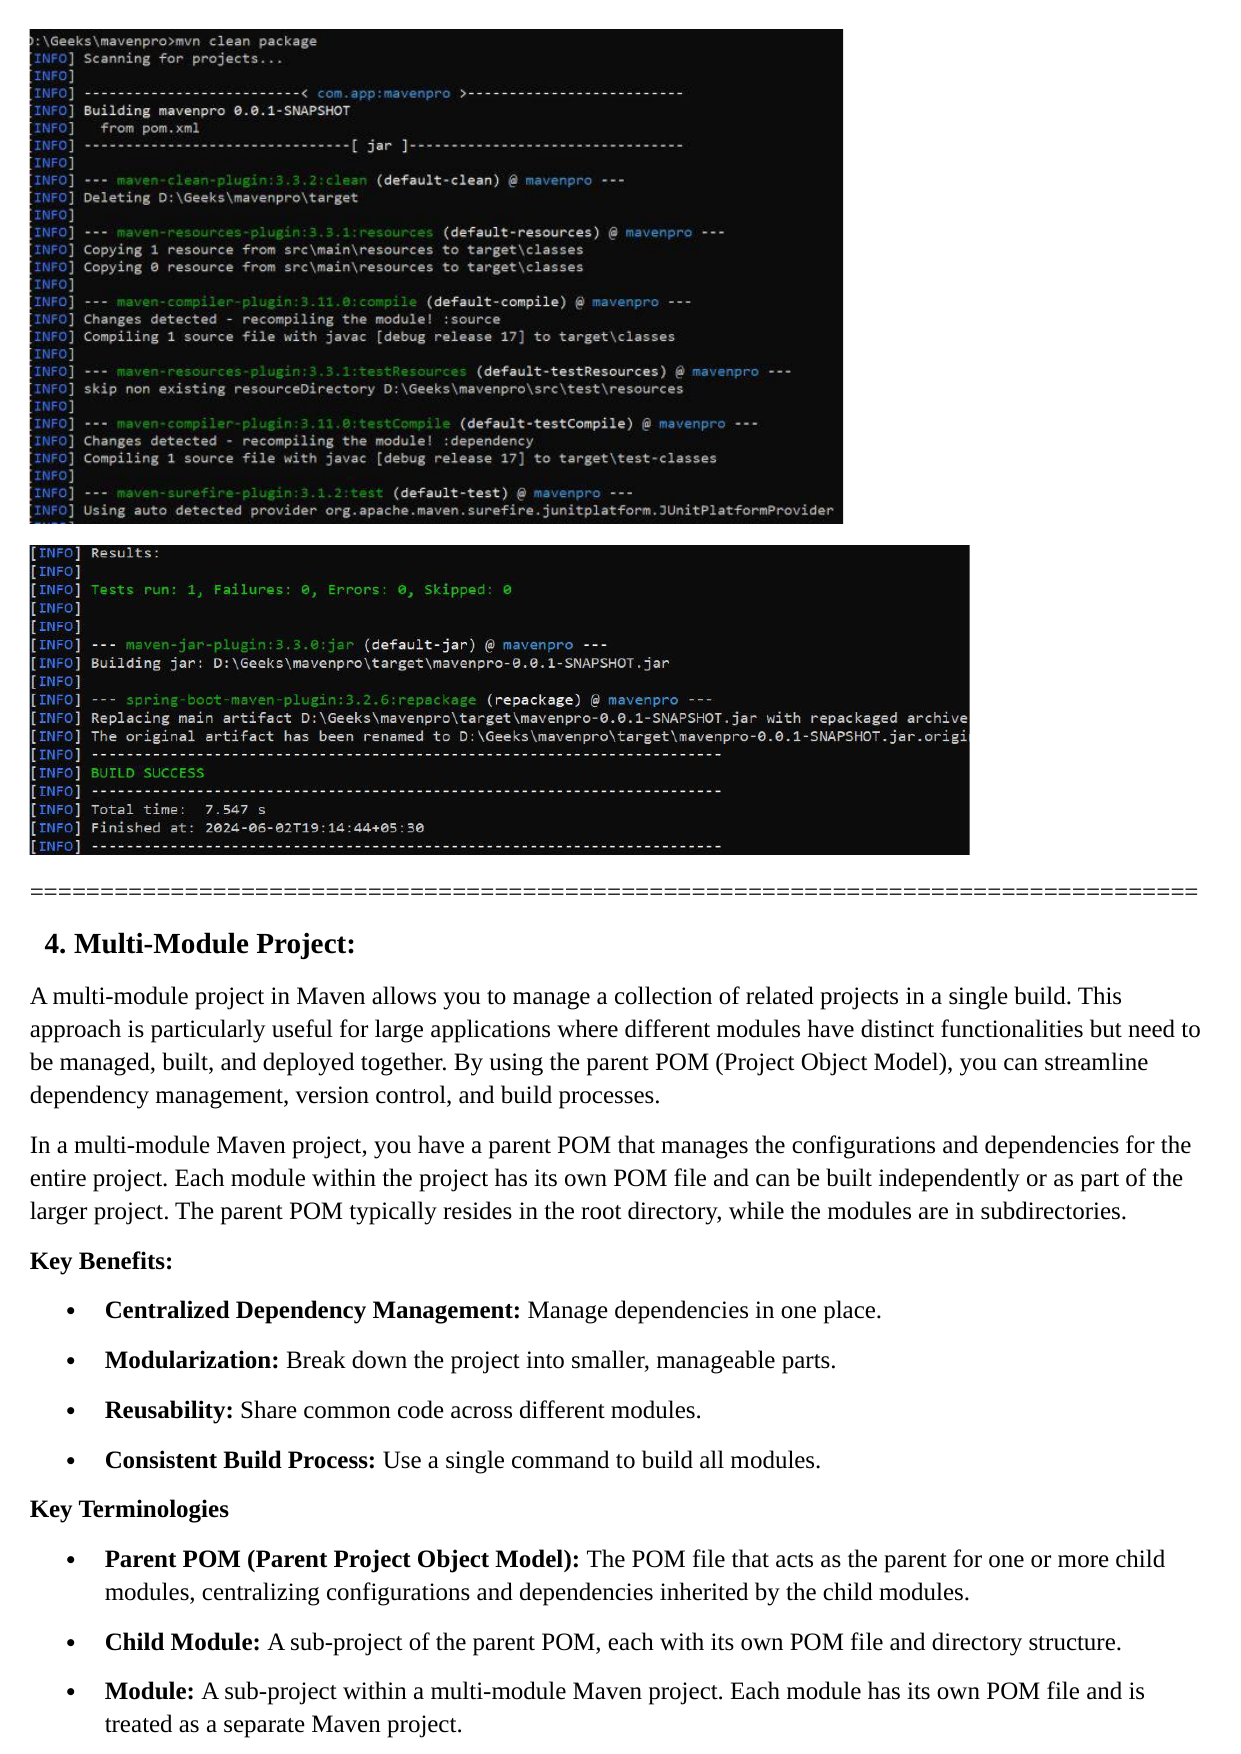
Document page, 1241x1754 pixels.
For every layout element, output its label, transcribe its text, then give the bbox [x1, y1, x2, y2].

text =================================================================================== [29, 877, 1211, 905]
list Consistent Build Process: Use a single command to build all modules. [67, 1445, 1211, 1473]
text Key Terminologies [29, 1494, 1211, 1523]
list Parent POM (Parent Project Object Model): The POM file that acts as the parent for one or more child modules, centralizing configurations and dependencies inherited by the child modules. [67, 1544, 1211, 1606]
list Multi-Module Project: [44, 926, 1211, 960]
list Reusability: Share common code across different modules. [67, 1395, 1211, 1424]
list Child Module: A sub-project of the parent POM, each with its own POM file and directory structure. [67, 1627, 1211, 1656]
list Modularization: Break down the project into smaller, manageable parts. [67, 1345, 1211, 1374]
list Centralized Dependency Management: Manage dependencies in one place. [67, 1296, 1211, 1324]
list Module: A sub-project within a multi-module Maven project. Each module has its own POM file and is treated as a separate Maven project. [67, 1676, 1211, 1738]
text In a multi-module Maven project, you have a parent POM that manages the configurations and dependencies for the entire project. Each module within the project has its own POM file and can be built independently or as part of the larger project. The parent POM typically resides in the root directory, while the modules are in subdirectories. [29, 1130, 1211, 1225]
picture [29, 545, 970, 855]
text Key Benefits: [29, 1246, 1211, 1275]
text A multi-module project in Maven allows you to manage a collection of related projects in a single build. This approach is particularly useful for large applications where different modules have distinct functionalities but need to be managed, built, and deployed together. By using the parent POM (Project Object Model), you can streamline dependency management, version control, and build processes. [29, 981, 1211, 1109]
picture [29, 29, 844, 524]
